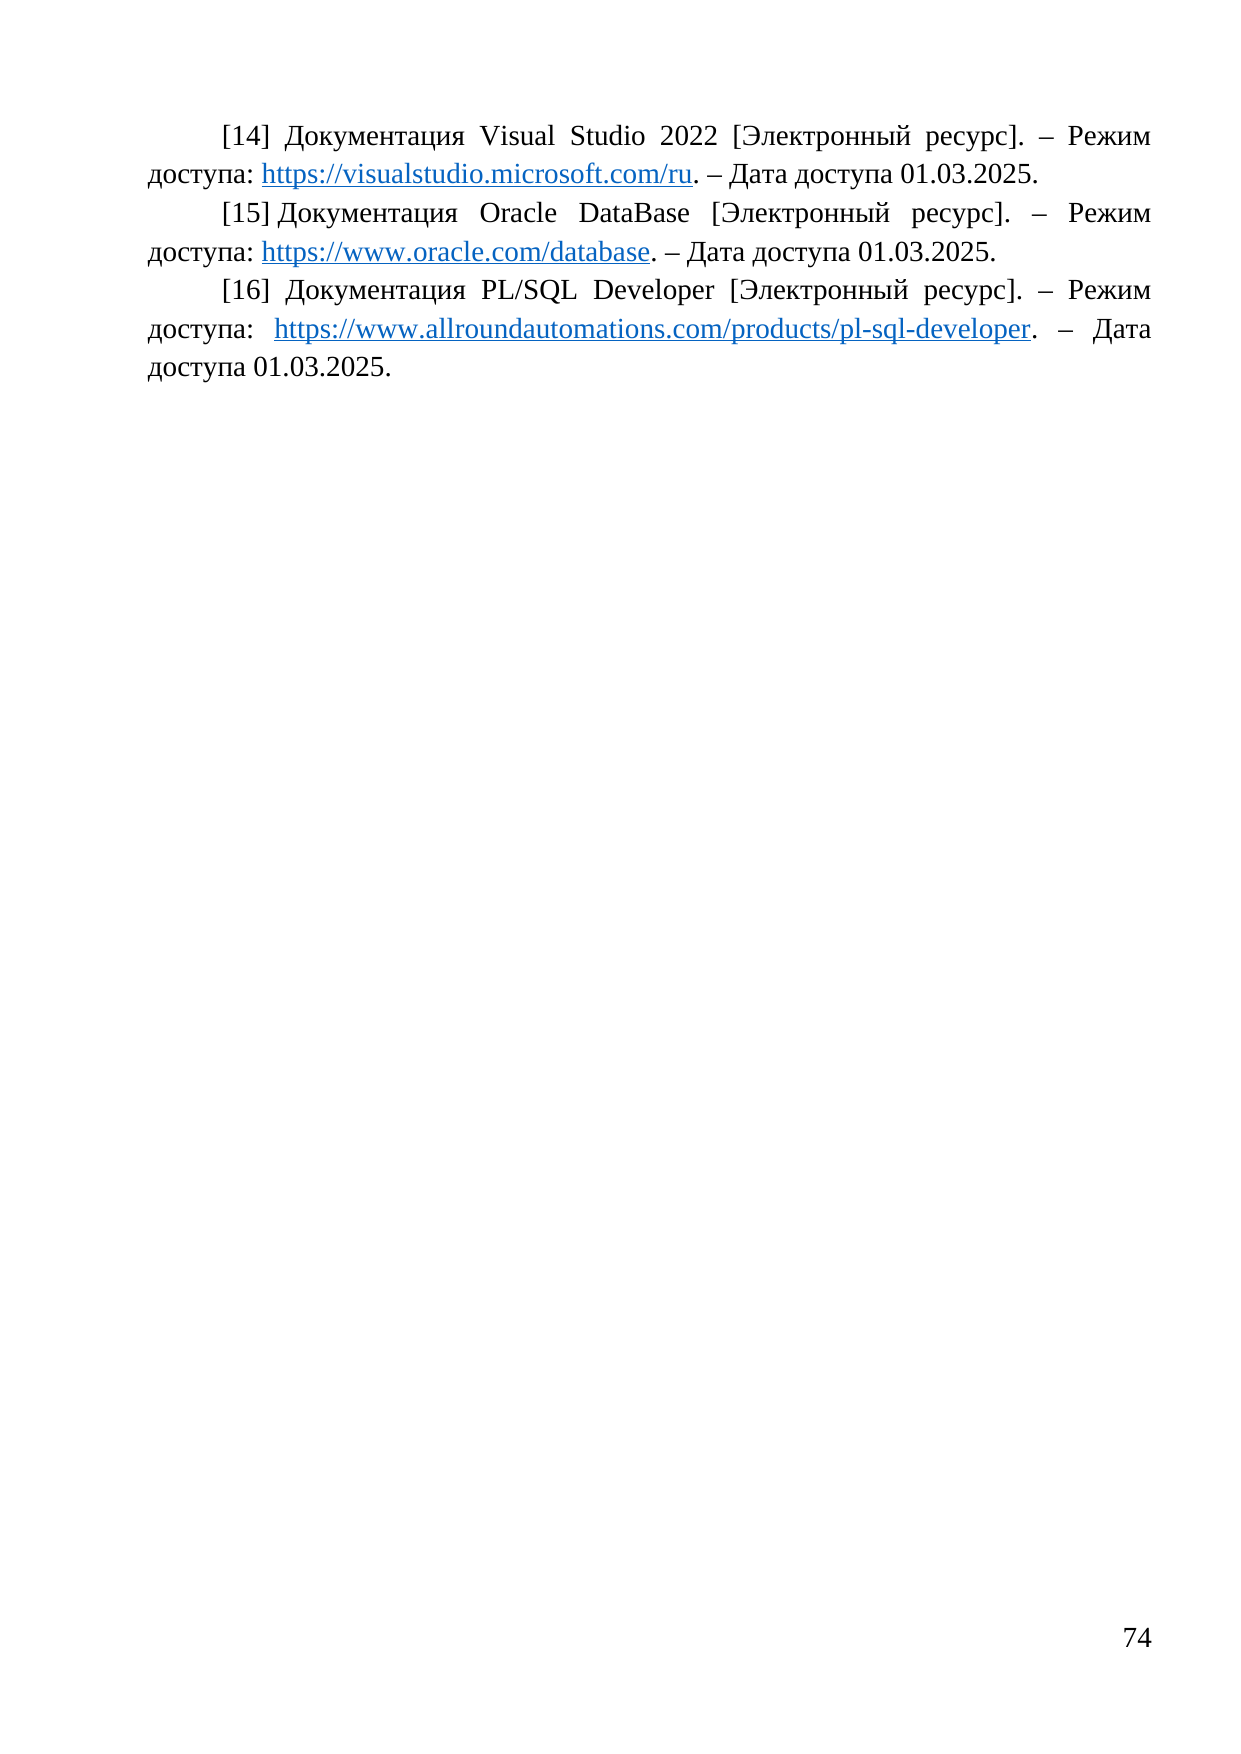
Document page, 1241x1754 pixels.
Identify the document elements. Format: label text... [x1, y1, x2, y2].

text [16] Документация PL/SQL Developer [Электронный ресурс]. – Режим доступа: https://www.allroundautomations.com/products/pl-sql-developer. – Дата доступа 01.03.2025. [148, 272, 1152, 383]
text [15] Документация Oracle DataBase [Электронный ресурс]. – Режим доступа: https://www.oracle.com/database. – Дата доступа 01.03.2025. [148, 195, 1152, 267]
text [14] Документация Visual Studio 2022 [Электронный ресурс]. – Режим доступа: https://visualstudio.microsoft.com/ru. – Дата доступа 01.03.2025. [148, 118, 1152, 190]
